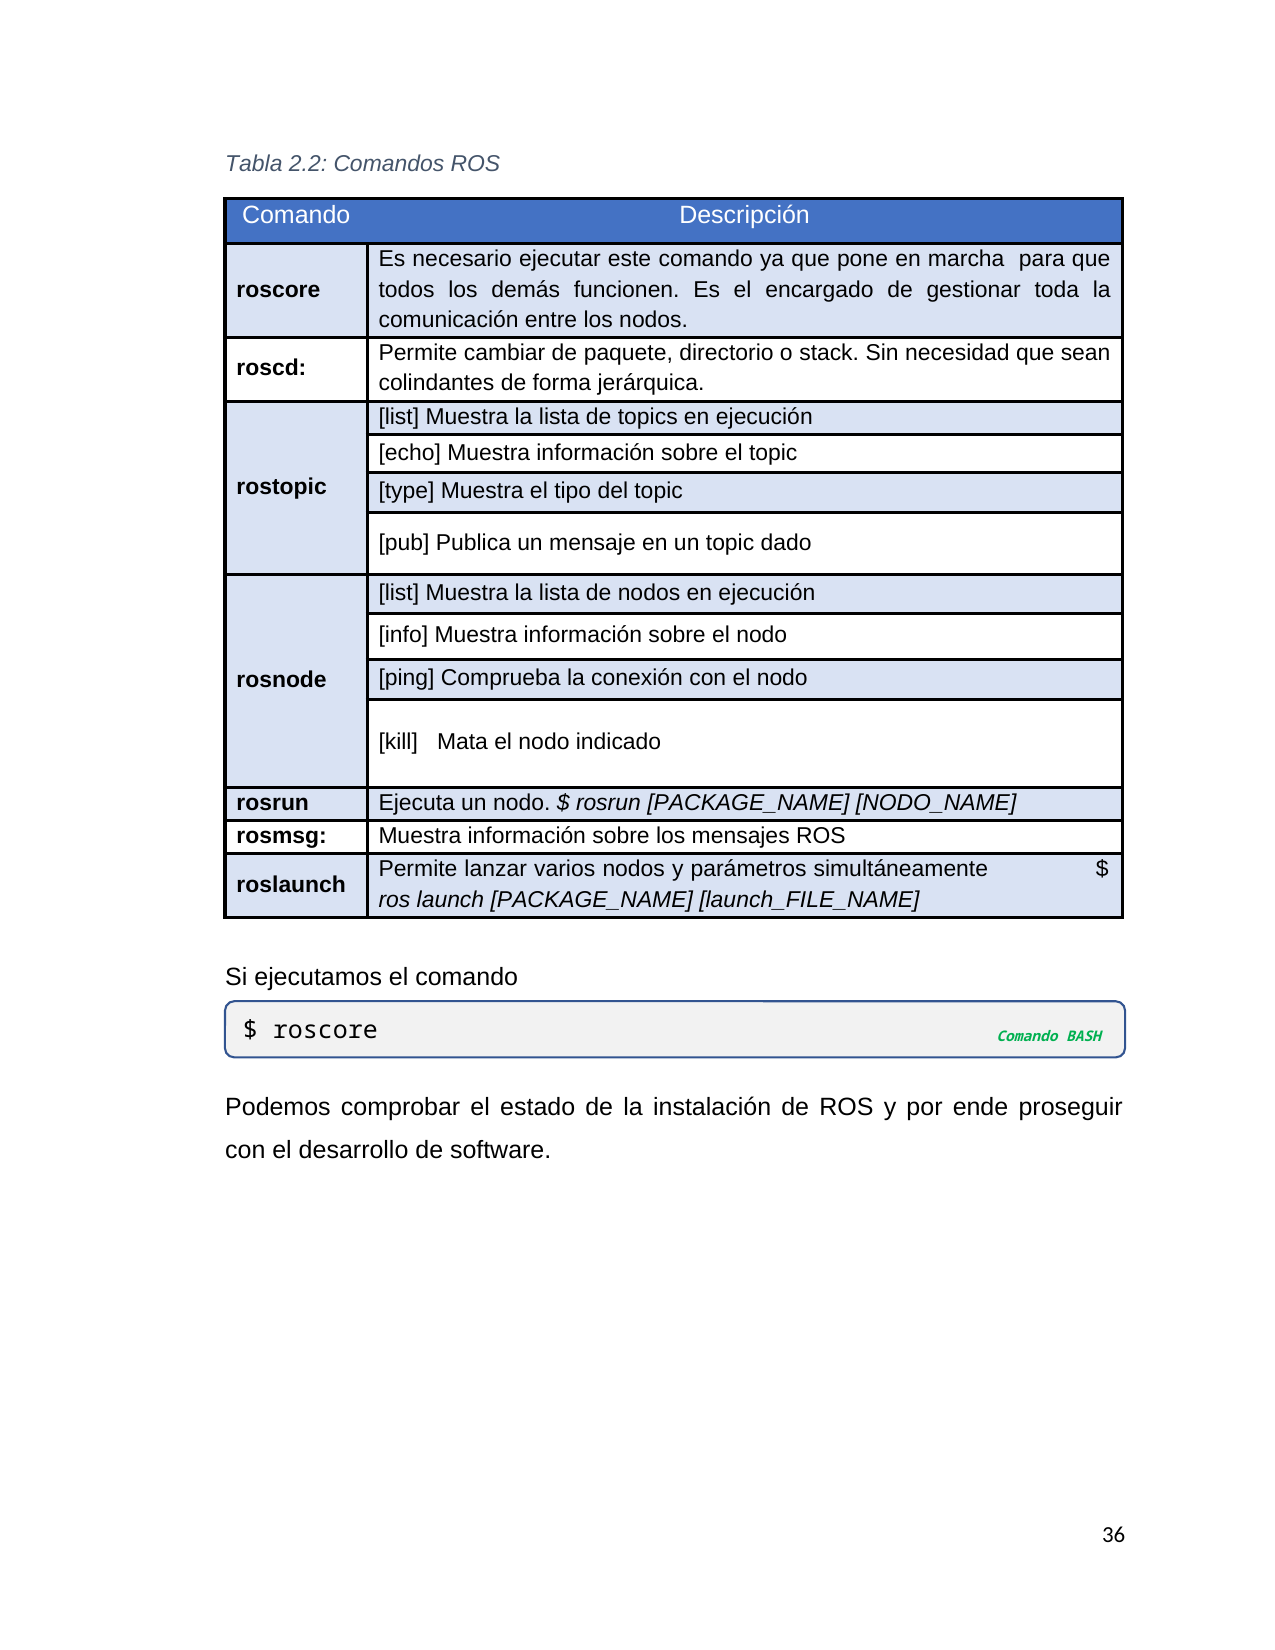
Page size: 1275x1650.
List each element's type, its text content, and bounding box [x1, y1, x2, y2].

table_cell [list] Muestra la lista de nodos en ejecución [369, 576, 1121, 612]
table_cell Permite cambiar de paquete, directorio o stack. Sin necesidad que sean colindantes de forma jerárquica. [369, 339, 1121, 399]
table_cell [list] Muestra la lista de topics en ejecución [369, 403, 1121, 433]
table_cell [pub] Publica un mensaje en un topic dado [369, 514, 1121, 573]
table_cell [echo] Muestra información sobre el topic [369, 436, 1121, 471]
table_cell rosrun [227, 789, 366, 819]
text Podemos comprobar el estado de la instalación de ROS y por ende proseguir con el desarrollo de software. [225, 1091, 1125, 1163]
table_header Descripción [367, 200, 1121, 242]
table_cell Muestra información sobre los mensajes ROS [369, 822, 1121, 852]
table_cell [ping] Comprueba la conexión con el nodo [369, 661, 1121, 698]
table_cell Permite lanzar varios nodos y parámetros simultáneamente $ ros launch [PACKAGE_NAME] [launch_FILE_NAME] [369, 855, 1121, 916]
table_cell roscd: [227, 339, 366, 399]
table_cell [info] Muestra información sobre el nodo [369, 615, 1121, 658]
table_cell roslaunch [227, 855, 366, 916]
table_cell rosnode [227, 576, 366, 786]
table_header Comando [227, 200, 367, 242]
table_cell [kill] Mata el nodo indicado [369, 701, 1121, 786]
text Si ejecutamos el comando [225, 962, 1125, 991]
table_cell [type] Muestra el tipo del topic [369, 474, 1121, 511]
text Tabla 2.2: Comandos ROS [225, 150, 1125, 176]
table_cell rostopic [227, 403, 366, 573]
table_cell roscore [227, 245, 366, 336]
table_cell rosmsg: [227, 822, 366, 852]
table_cell Ejecuta un nodo. $ rosrun [PACKAGE_NAME] [NODO_NAME] [369, 789, 1121, 819]
table_cell Es necesario ejecutar este comando ya que pone en marcha para que todos los demás funcionen. Es el encargado de gestionar toda la comunicación entre los nodos. [369, 245, 1121, 336]
